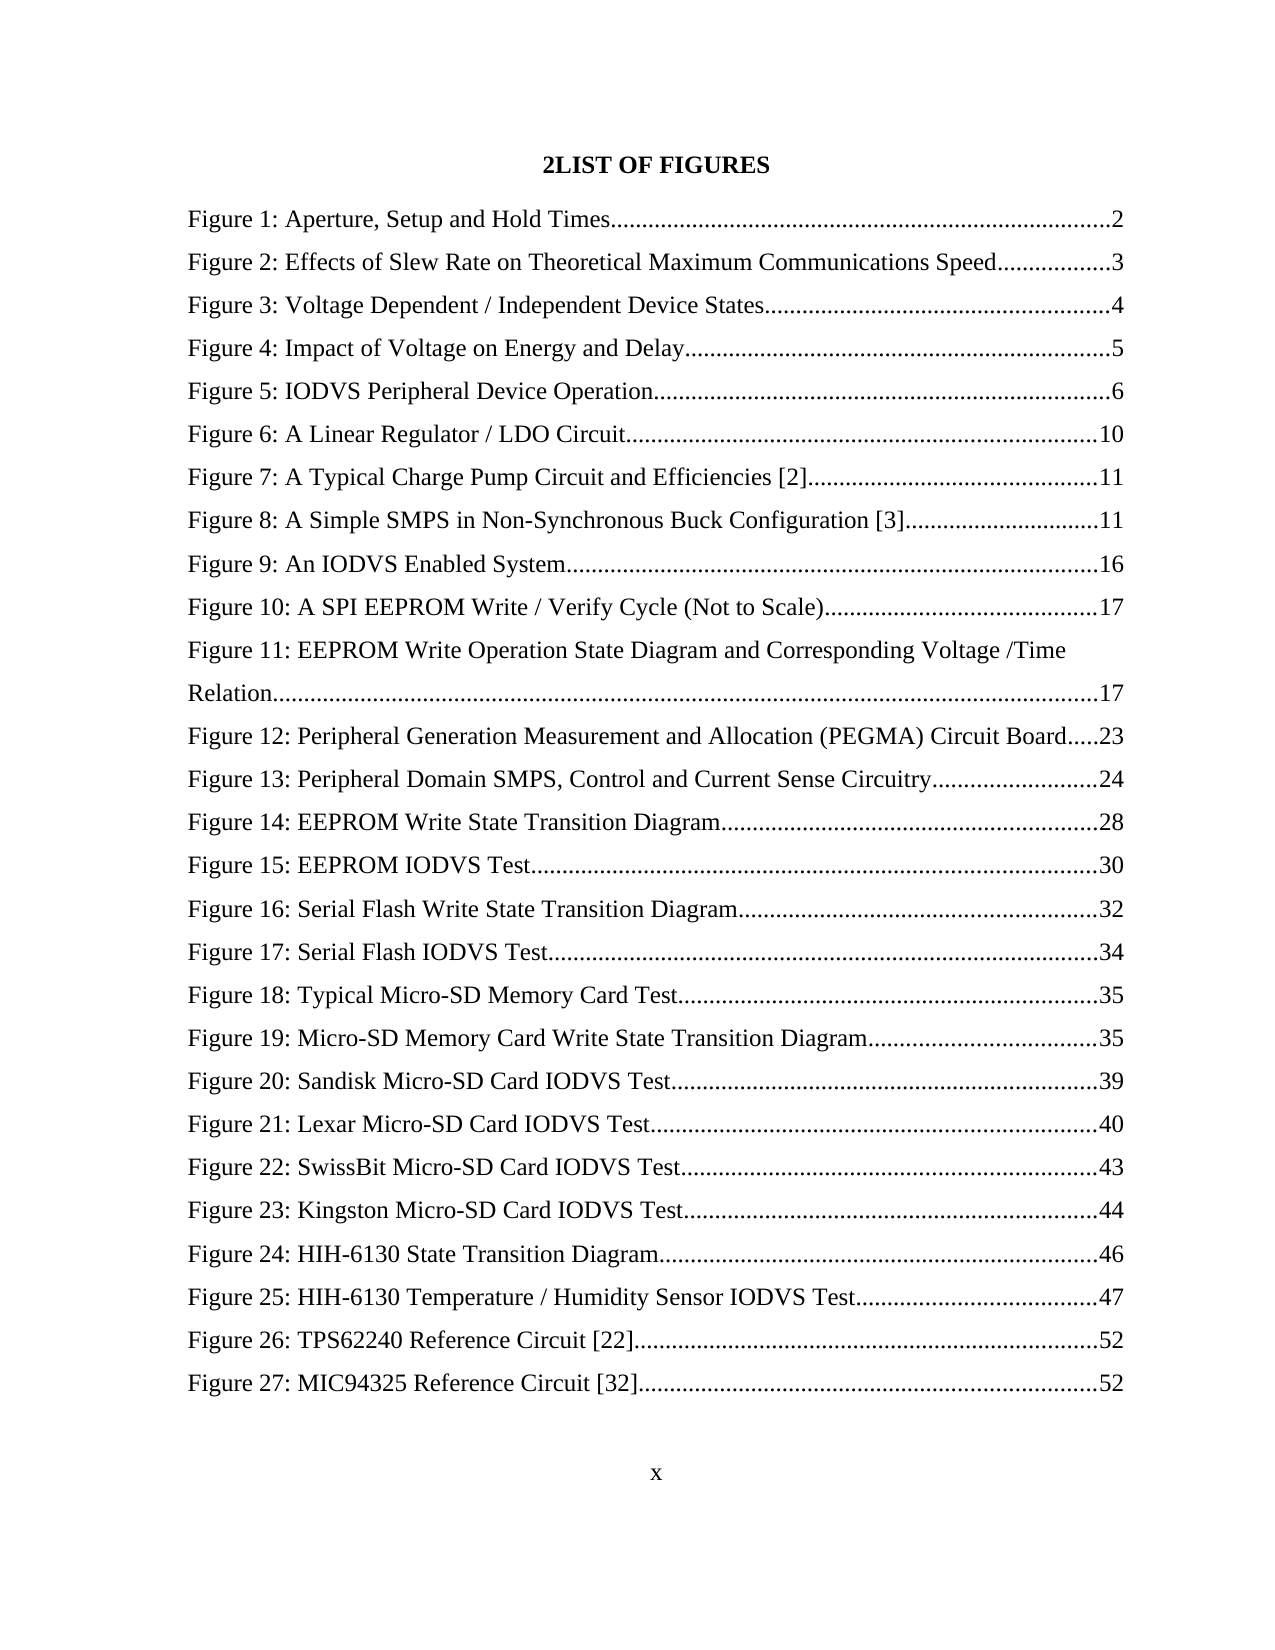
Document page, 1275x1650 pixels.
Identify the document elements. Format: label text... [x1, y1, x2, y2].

text Figure 20: Sandisk Micro-SD Card IODVS Test [187, 1066, 1125, 1095]
text Figure 2: Effects of Slew Rate on Theoretical Maximum Communications Speed 3 [187, 247, 1125, 276]
text Figure 3: Voltage Dependent / Independent Device States 4 [187, 290, 1125, 319]
text Figure 27: MIC94325 Reference Circuit [32] [187, 1368, 1125, 1397]
text Figure 7: A Typical Charge Pump Circuit and Efficiencies [2] 11 [187, 462, 1125, 491]
text Figure 1: Aperture, Setup and Hold Times 2 [187, 204, 1125, 232]
text Figure 10: A SPI EEPROM Write / Verify Cycle (Not to Scale) [187, 592, 1125, 621]
text Figure 24: HIH-6130 State Transition Diagram [187, 1239, 1125, 1267]
text Figure 9: An IODVS Enabled System [187, 549, 1125, 577]
text Figure 8: A Simple SMPS in Non-Synchronous Buck Configuration [3] 11 [187, 506, 1125, 534]
text Figure 13: Peripheral Domain SMPS, Control and Current Sense Circuitry [187, 764, 1125, 793]
text Figure 14: EEPROM Write State Transition Diagram [187, 807, 1125, 836]
text Figure 12: Peripheral Generation Measurement and Allocation (PEGMA) Circuit Board [187, 721, 1125, 750]
text Figure 6: A Linear Regulator / LDO Circuit 10 [187, 419, 1125, 448]
text Figure 4: Impact of Voltage on Energy and Delay 5 [187, 333, 1125, 362]
text Figure 25: HIH-6130 Temperature / Humidity Sensor IODVS Test [187, 1282, 1125, 1311]
subtitle LIST OF FIGURES [187, 150, 1125, 179]
text Figure 5: IODVS Peripheral Device Operation 6 [187, 376, 1125, 405]
text Figure 19: Micro-SD Memory Card Write State Transition Diagram [187, 1023, 1125, 1052]
text Figure 15: EEPROM IODVS Test [187, 851, 1125, 879]
text Figure 23: Kingston Micro-SD Card IODVS Test [187, 1196, 1125, 1224]
text Figure 21: Lexar Micro-SD Card IODVS Test [187, 1109, 1125, 1138]
text Figure 17: Serial Flash IODVS Test [187, 937, 1125, 966]
text Figure 26: TPS62240 Reference Circuit [22] [187, 1325, 1125, 1354]
text Figure 22: SwissBit Micro-SD Card IODVS Test [187, 1152, 1125, 1181]
text Figure 11: EEPROM Write Operation State Diagram and Corresponding Voltage /Time Relation [187, 635, 1125, 707]
text Figure 16: Serial Flash Write State Transition Diagram [187, 894, 1125, 922]
text Figure 18: Typical Micro-SD Memory Card Test [187, 980, 1125, 1009]
